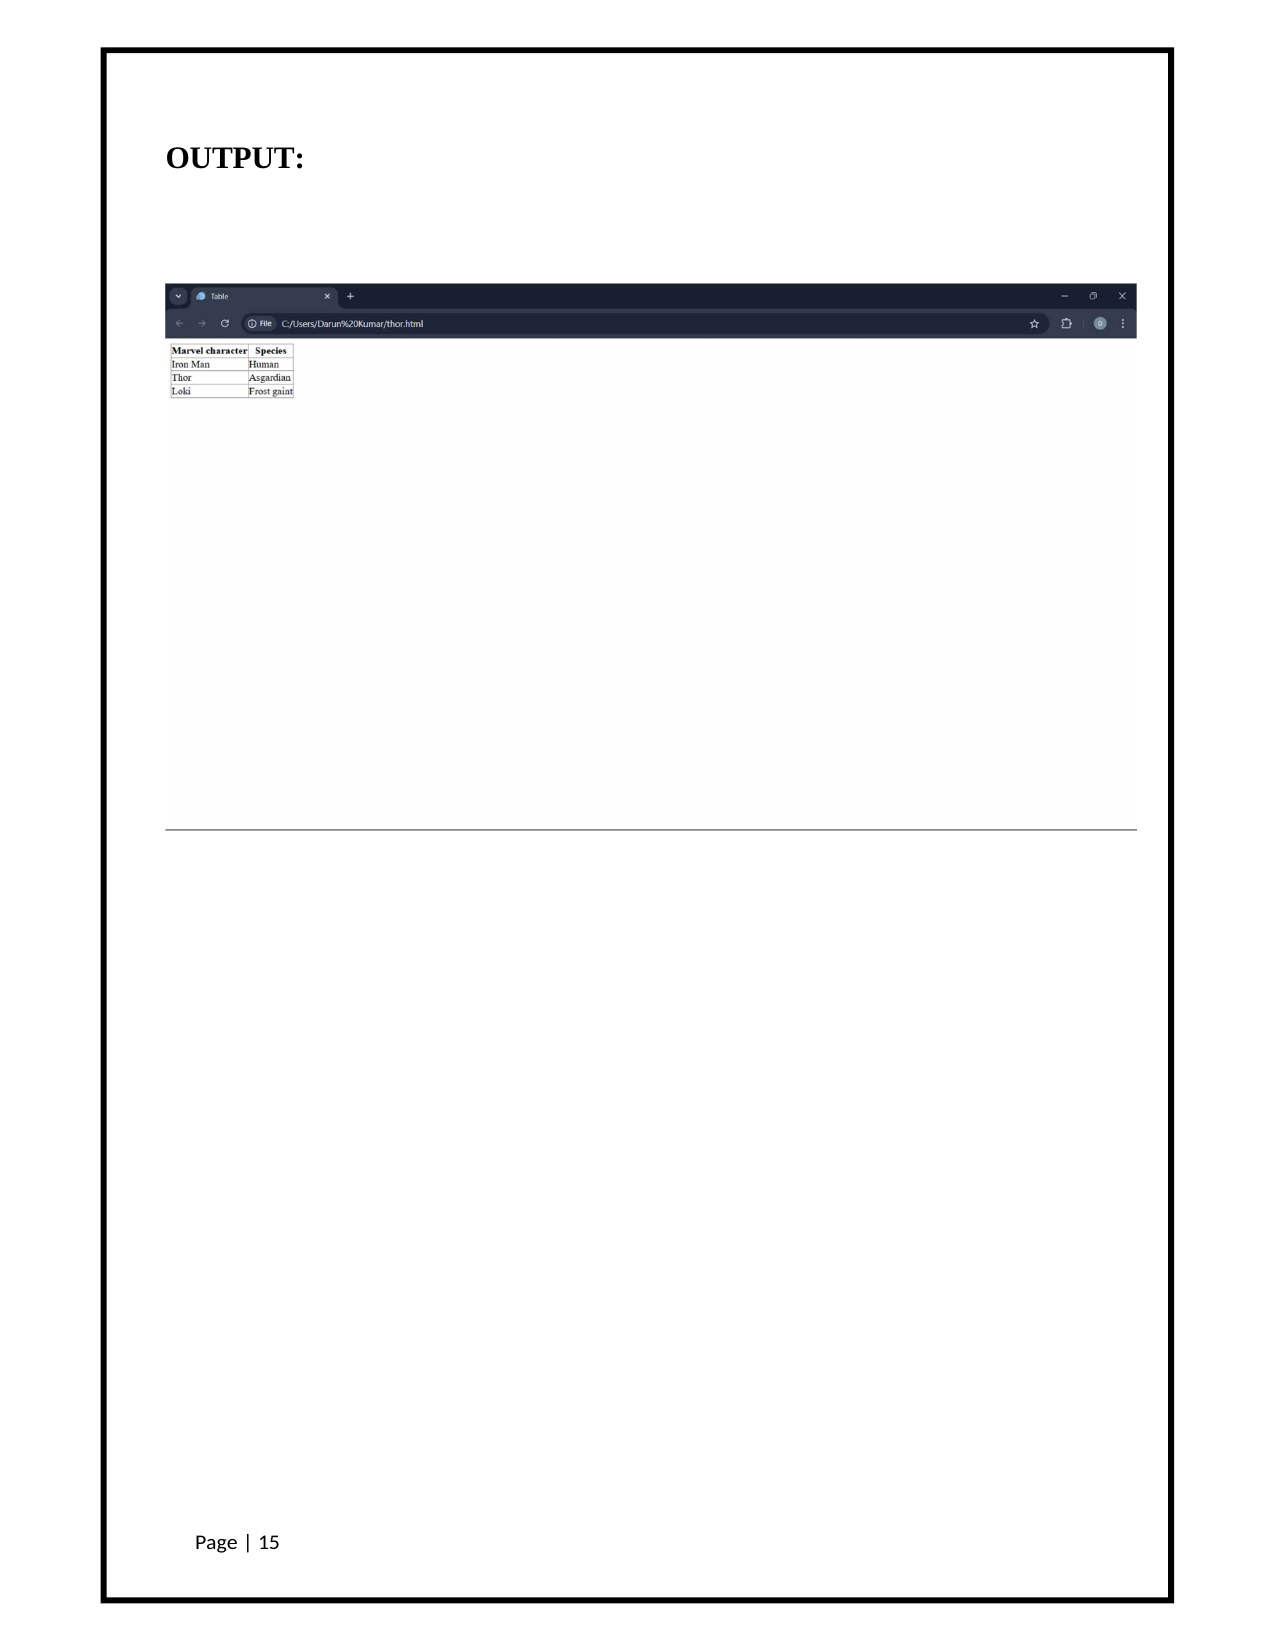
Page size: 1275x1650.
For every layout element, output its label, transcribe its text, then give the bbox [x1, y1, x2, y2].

subtitle OUTPUT: [165, 139, 1162, 175]
picture [165, 283, 1137, 831]
